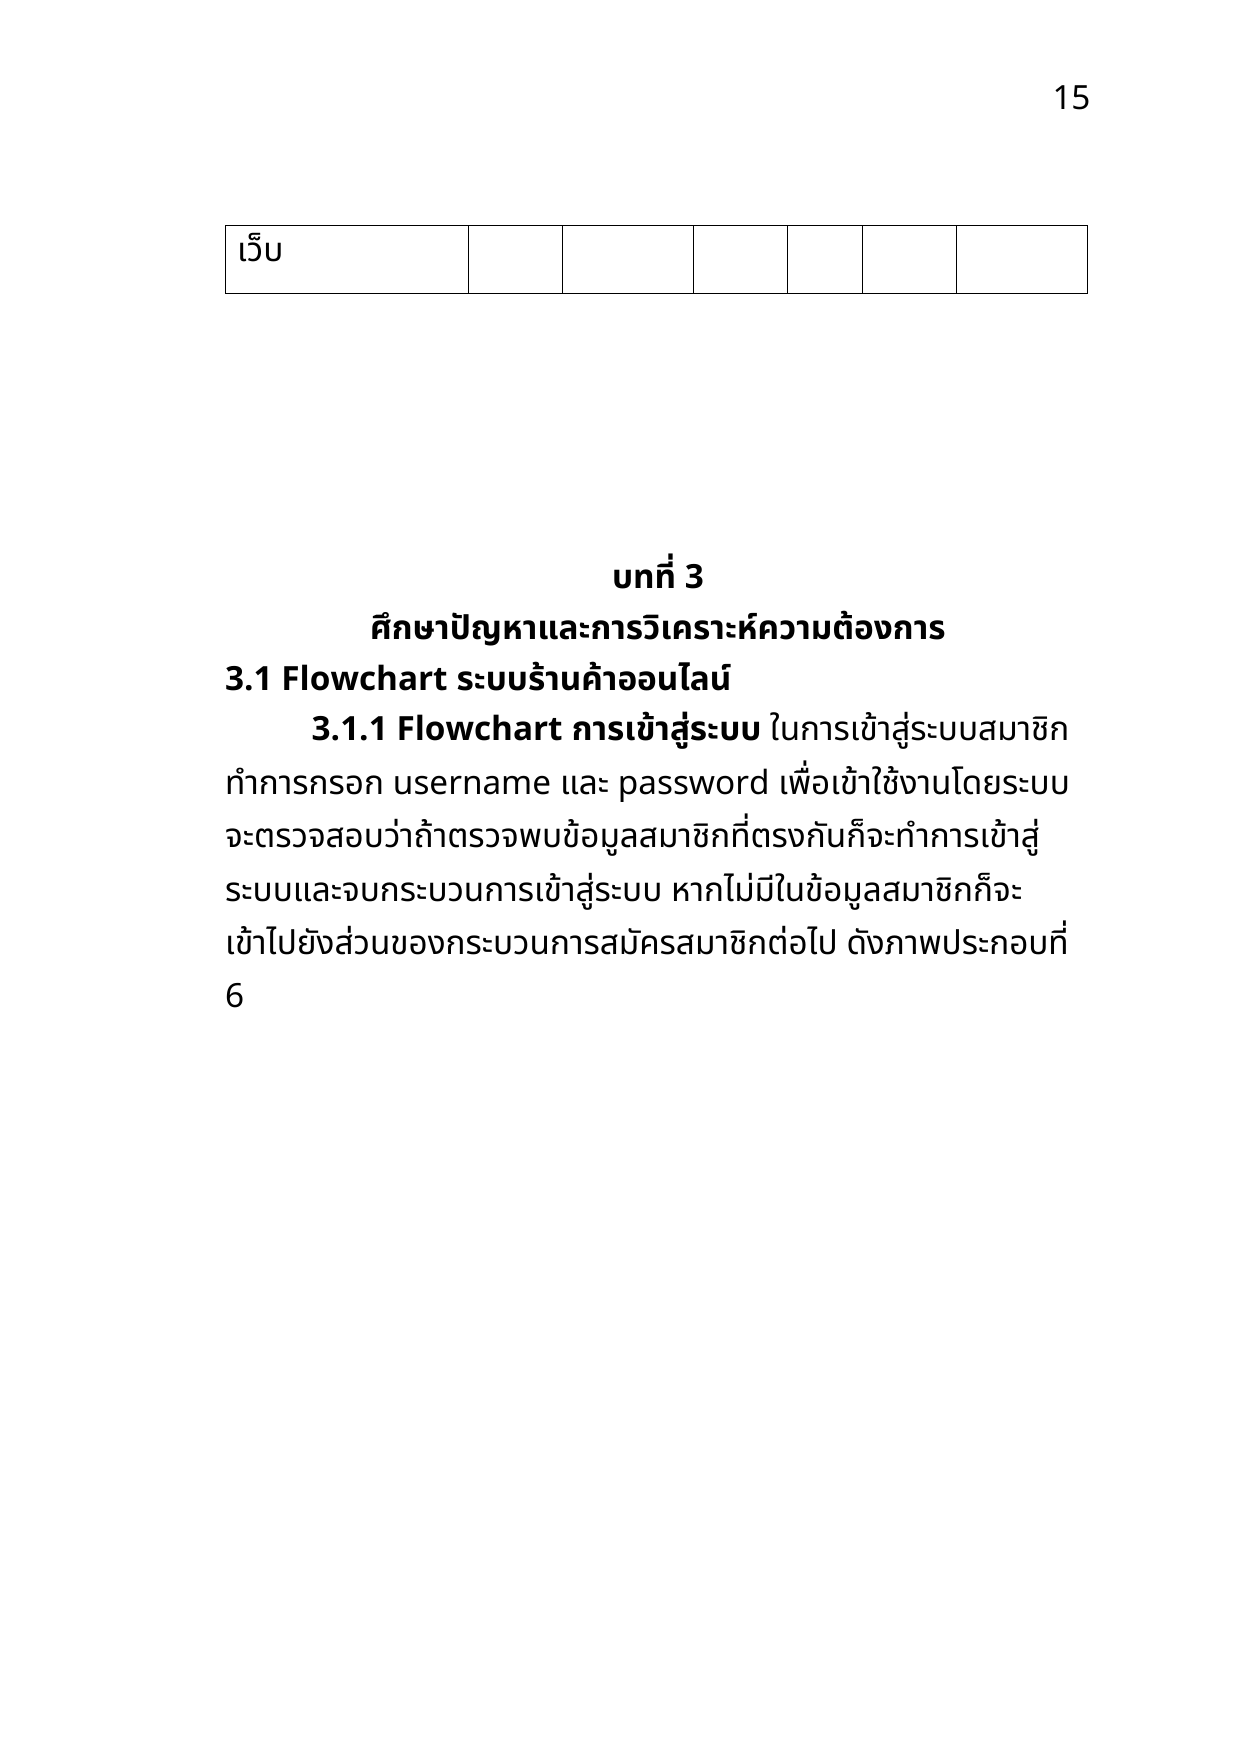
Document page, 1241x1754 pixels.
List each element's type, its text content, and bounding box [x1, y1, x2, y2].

table_cell ✓ [469, 226, 562, 293]
table_cell [863, 226, 956, 293]
table_cell [694, 226, 787, 293]
text 3.1 Flowchart ระบบร้านค้าออนไลน์ [225, 654, 1090, 705]
table_cell 14. ใช้งานบนเว็บ [226, 226, 468, 293]
table_cell [788, 226, 862, 293]
text ศึกษาปัญหาและการวิเคราะห์ความต้องการ [225, 604, 1090, 654]
table_cell ✓ [957, 226, 1087, 293]
text บทที่ 3 [225, 553, 1090, 604]
text 3.1.1 Flowchart การเข้าสู่ระบบ ในการเข้าสู่ระบบสมาชิกทำการกรอก username และ password เพื่อเข้าใช้งานโดยระบบจะตรวจสอบว่าถ้าตรวจพบข้อมูลสมาชิกที่ตรงกันก็จะทำการเข้าสู่ระบบและจบกระบวนการเข้าสู่ระบบ หากไม่มีในข้อมูลสมาชิกก็จะเข้าไปยังส่วนของกระบวนการสมัครสมาชิกต่อไป ดังภาพประกอบที่ 6 [225, 705, 1090, 1018]
table_cell [563, 226, 693, 293]
